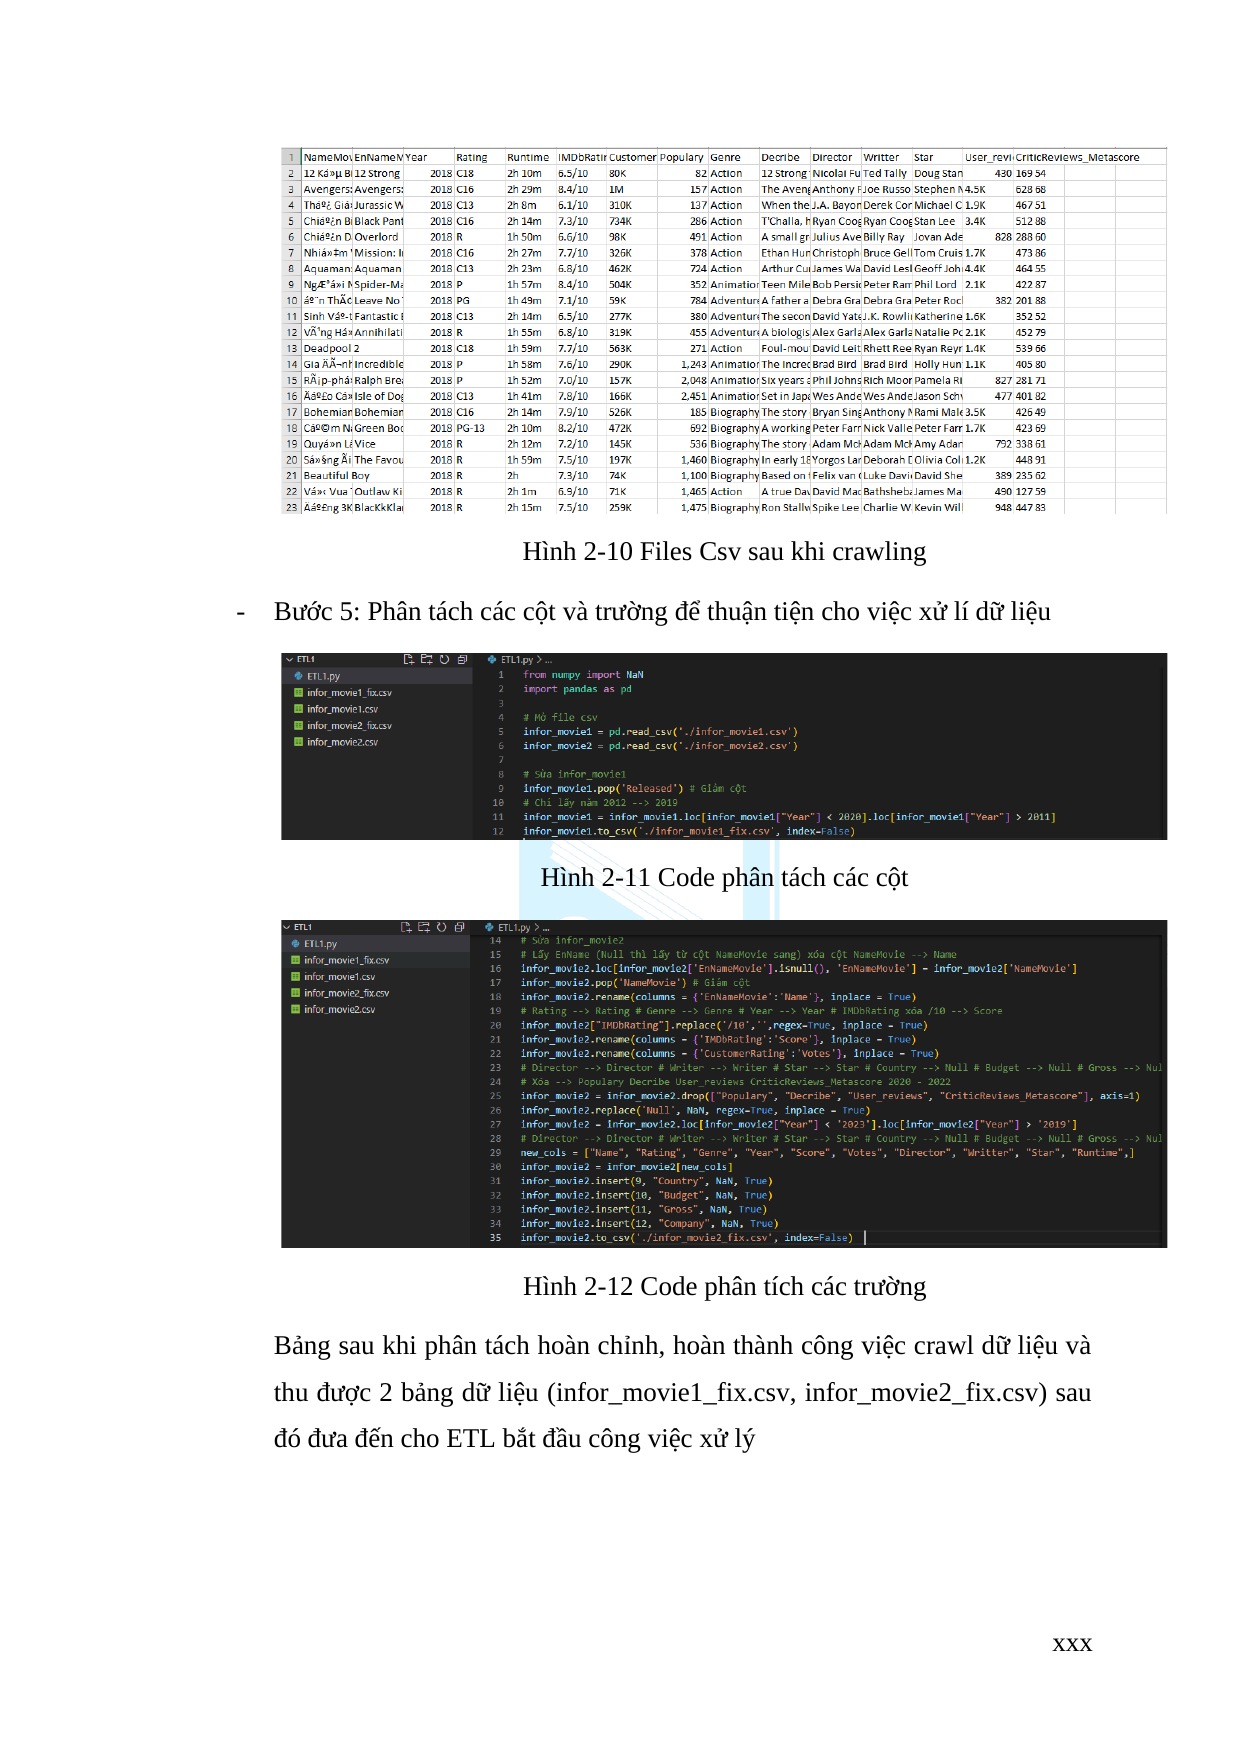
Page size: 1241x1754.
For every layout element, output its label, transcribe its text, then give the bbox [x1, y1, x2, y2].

picture [281, 653, 1168, 840]
picture [281, 147, 1168, 514]
text Bước 5: Phân tách các cột và trường để thuận tiện cho việc xử lí dữ liệu [236, 594, 1092, 626]
text Hình 2-11 Code phân tách các cột [282, 861, 1092, 892]
text Hình 2-12 Code phân tích các trường [282, 1270, 1092, 1301]
text Hình 2-10 Files Csv sau khi crawling [282, 535, 1092, 567]
list Bảng sau khi phân tách hoàn chỉnh, hoàn thành công việc crawl dữ liệu và thu được 2 bảng dữ liệu (infor_movie1_fix.csv, infor_movie2_fix.csv) sau đó đưa đến cho ETL bắt đầu công việc xử lý [274, 1329, 1092, 1453]
picture [281, 920, 1168, 1248]
